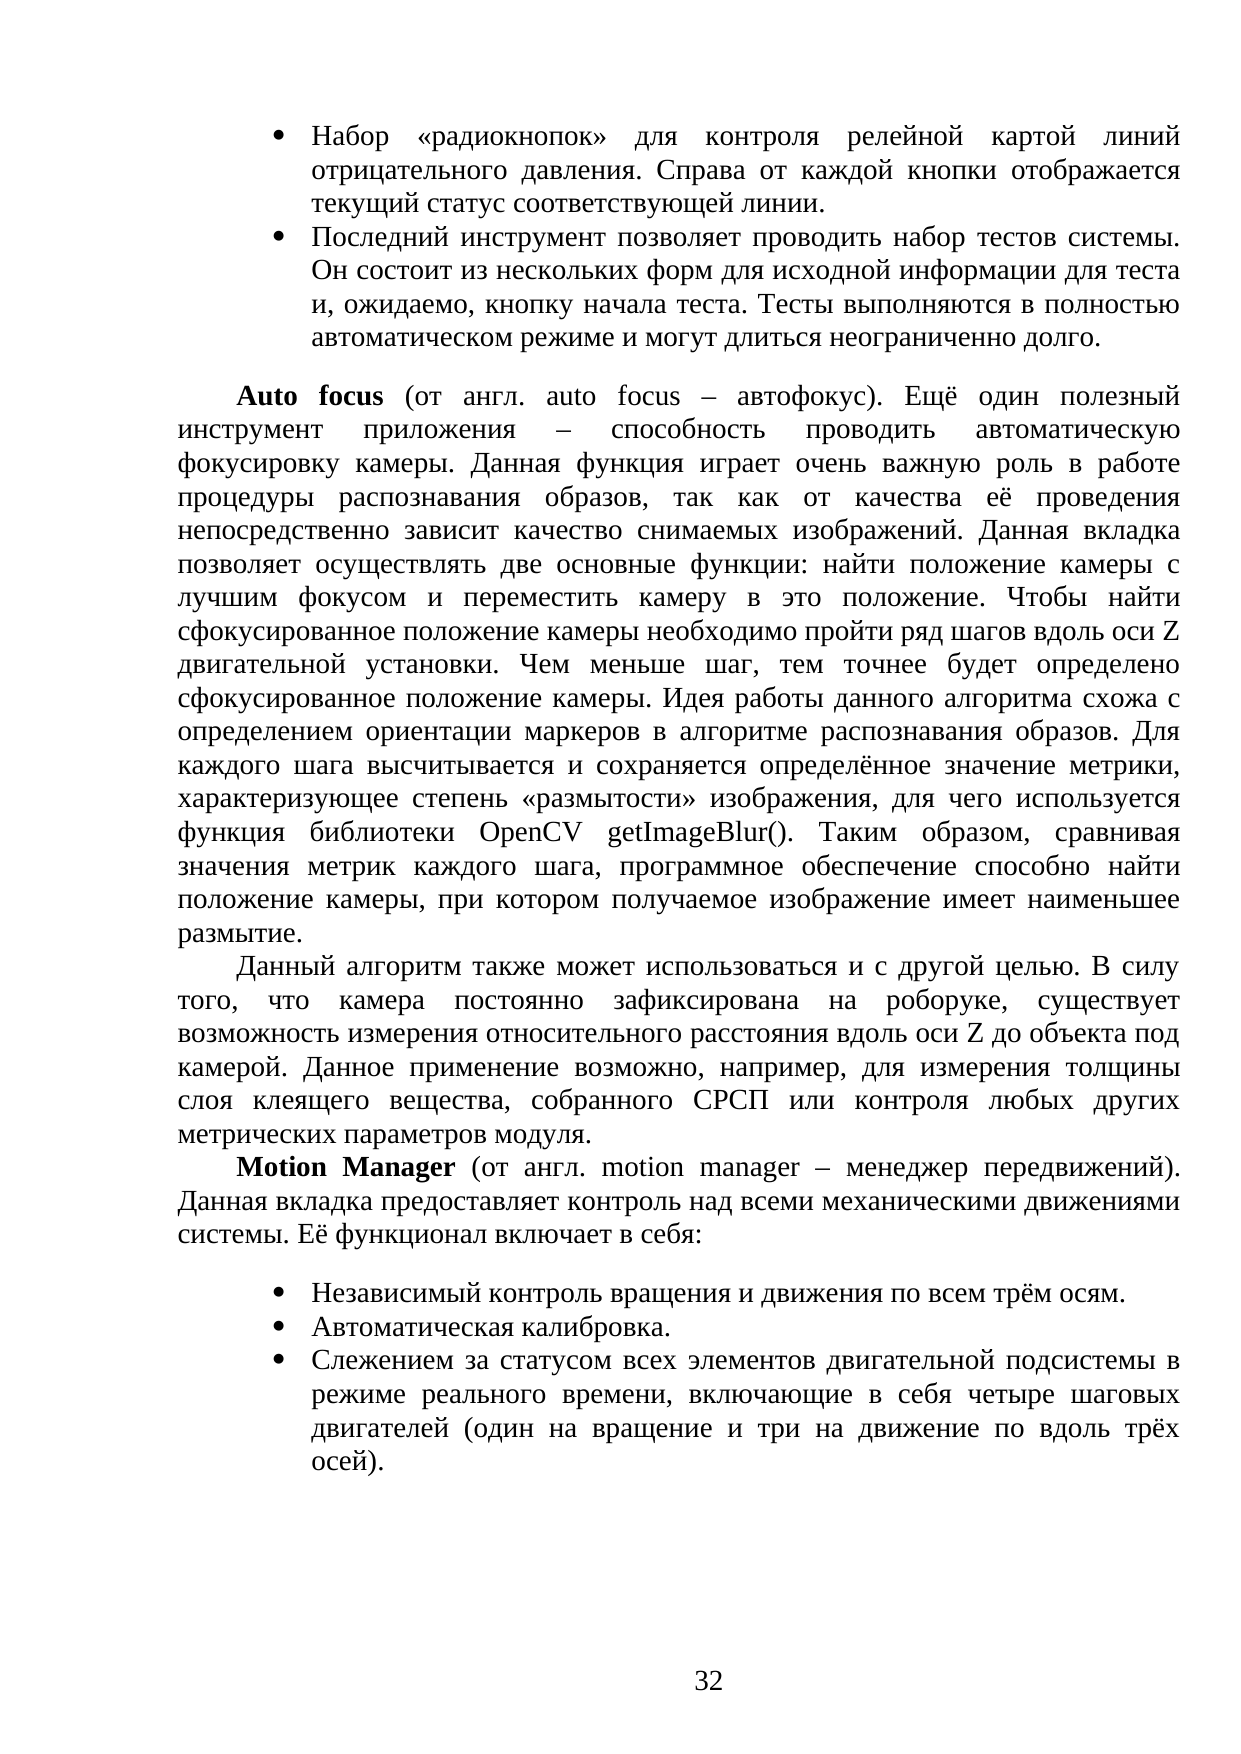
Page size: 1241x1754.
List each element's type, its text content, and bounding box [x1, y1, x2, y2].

text Motion Manager (от англ. motion manager – менеджер передвижений). Данная вкладка предоставляет контроль над всеми механическими движениями системы. Её функционал включает в себя: [177, 1149, 1181, 1250]
list Независимый контроль вращения и движения по всем трём осям. [274, 1275, 1181, 1309]
text Auto focus (от англ. auto focus – автофокус). Ещё один полезный инструмент приложения – способность проводить автоматическую фокусировку камеры. Данная функция играет очень важную роль в работе процедуры распознавания образов, так как от качества её проведения непосредственно зависит качество снимаемых изображений. Данная вкладка позволяет осуществлять две основные функции: найти положение камеры с лучшим фокусом и переместить камеру в это положение. Чтобы найти сфокусированное положение камеры необходимо пройти ряд шагов вдоль оси Z двигательной установки. Чем меньше шаг, тем точнее будет определено сфокусированное положение камеры. Идея работы данного алгоритма схожа с определением ориентации маркеров в алгоритме распознавания образов. Для каждого шага высчитывается и сохраняется определённое значение метрики, характеризующее степень «размытости» изображения, для чего используется функция библиотеки OpenCV getImageBlur(). Таким образом, сравнивая значения метрик каждого шага, программное обеспечение способно найти положение камеры, при котором получаемое изображение имеет наименьшее размытие. [177, 378, 1181, 948]
list Набор «радиокнопок» для контроля релейной картой линий отрицательного давления. Справа от каждой кнопки отображается текущий статус соответствующей линии. [274, 118, 1181, 219]
text Данный алгоритм также может использоваться и с другой целью. В силу того, что камера постоянно зафиксирована на роборуке, существует возможность измерения относительного расстояния вдоль оси Z до объекта под камерой. Данное применение возможно, например, для измерения толщины слоя клеящего вещества, собранного СРСП или контроля любых других метрических параметров модуля. [177, 948, 1181, 1149]
list Слежением за статусом всех элементов двигательной подсистемы в режиме реального времени, включающие в себя четыре шаговых двигателей (один на вращение и три на движение по вдоль трёх осей). [274, 1342, 1181, 1477]
list Последний инструмент позволяет проводить набор тестов системы. Он состоит из нескольких форм для исходной информации для теста и, ожидаемо, кнопку начала теста. Тесты выполняются в полностью автоматическом режиме и могут длиться неограниченно долго. [274, 219, 1181, 353]
list Автоматическая калибровка. [274, 1309, 1181, 1342]
